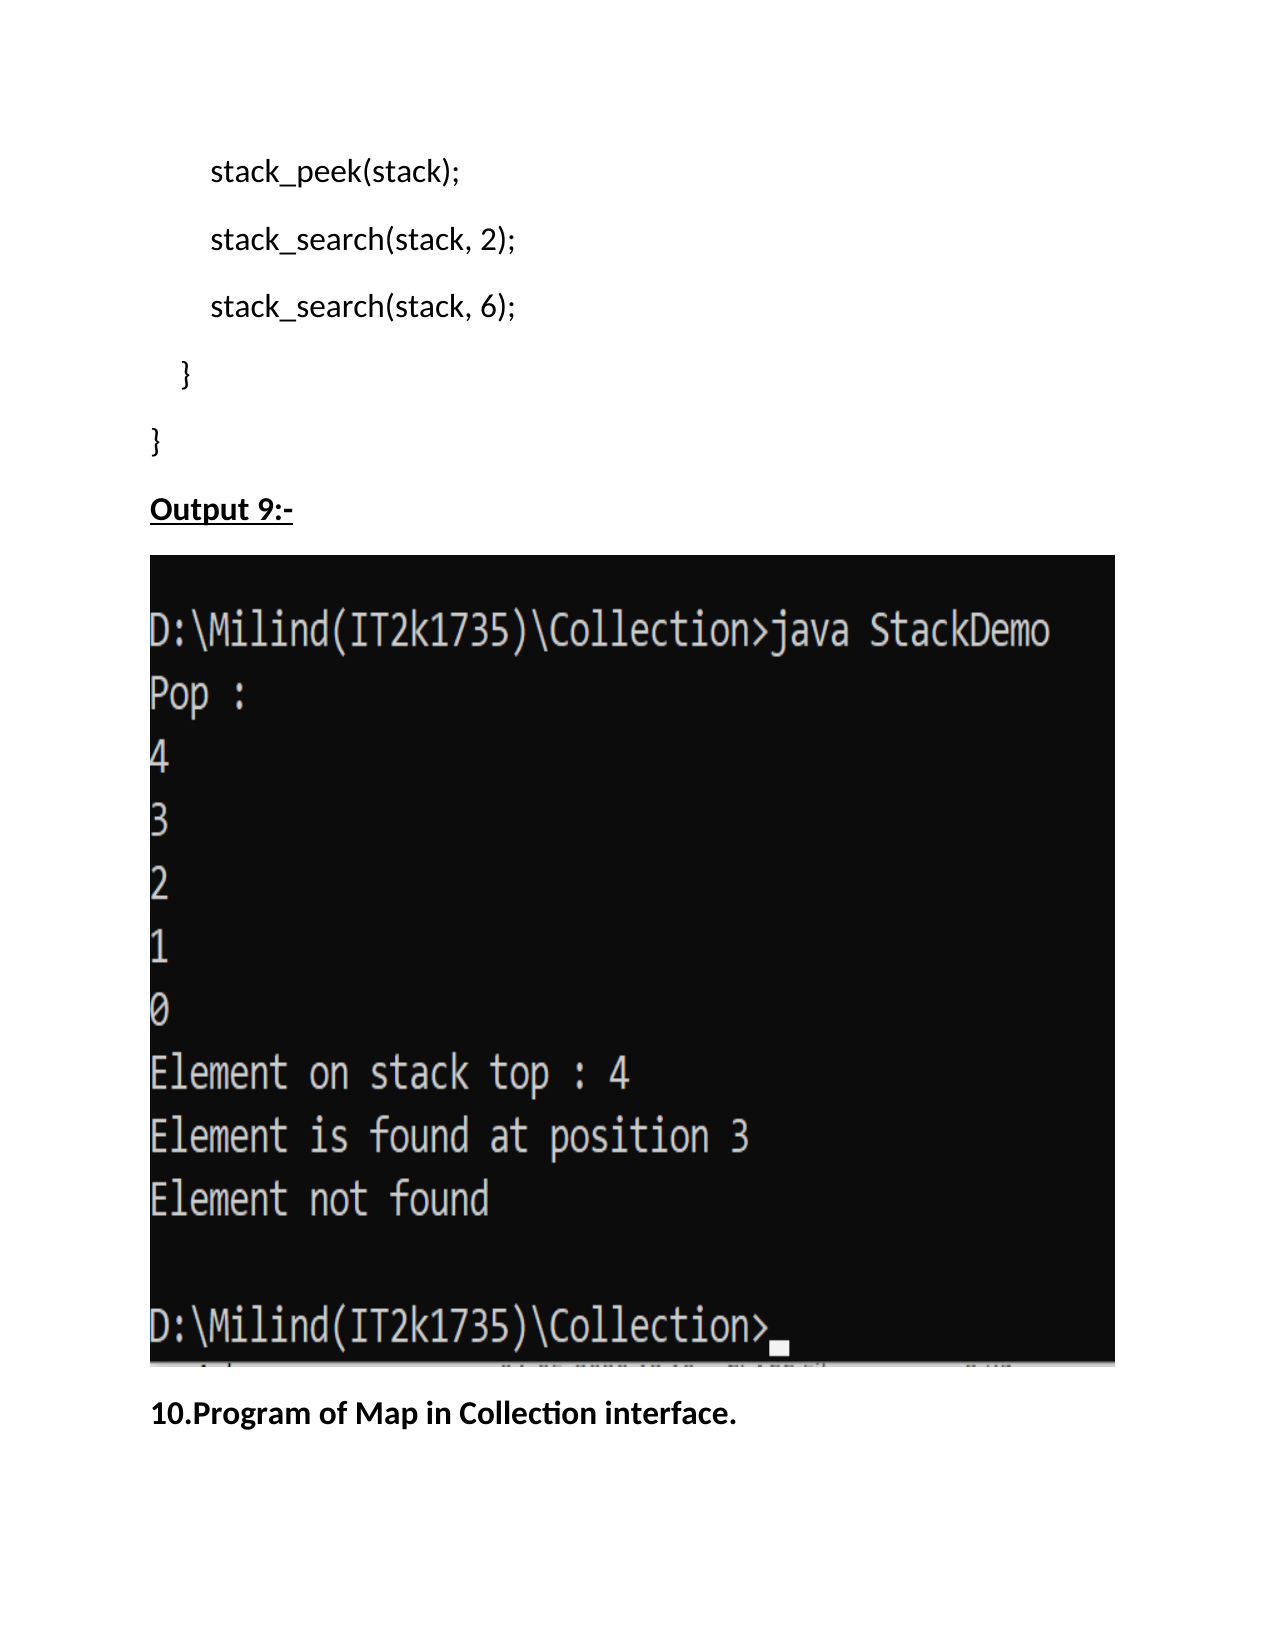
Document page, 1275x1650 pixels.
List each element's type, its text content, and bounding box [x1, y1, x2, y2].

text 10.Program of Map in Collection interface. [150, 1392, 1125, 1433]
text stack_peek(stack); [150, 150, 1125, 191]
picture [150, 555, 1115, 1367]
text } [150, 420, 1125, 461]
text } [150, 353, 1125, 393]
text stack_search(stack, 6); [150, 285, 1125, 326]
text Output 9:- [150, 488, 1125, 529]
text stack_search(stack, 2); [150, 218, 1125, 258]
